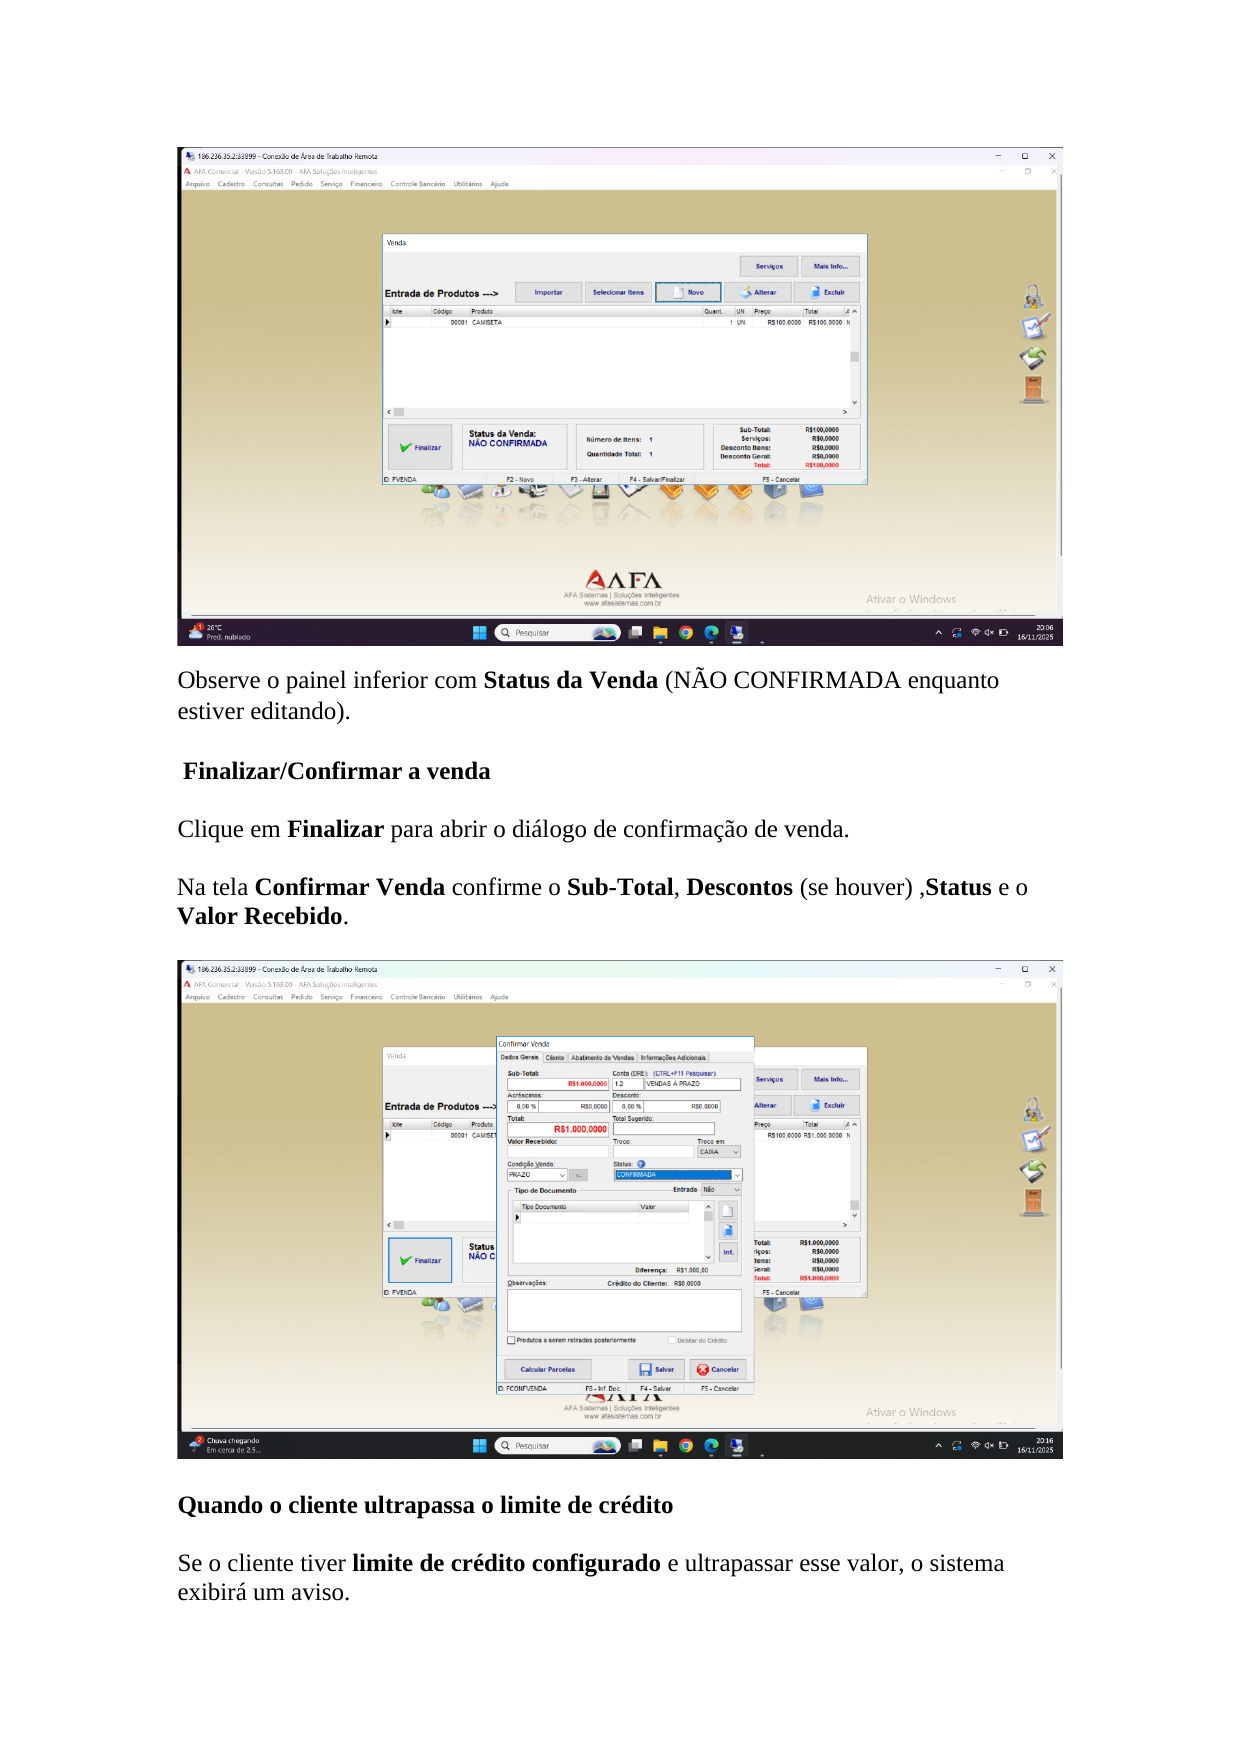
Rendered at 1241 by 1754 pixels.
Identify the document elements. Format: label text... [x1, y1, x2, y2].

text Se o cliente tiver limite de crédito configurado e ultrapassar esse valor, o sistema exibirá um aviso. [177, 1548, 1063, 1605]
subtitle Finalizar/Confirmar a venda [177, 756, 1063, 785]
text Clique em Finalizar para abrir o diálogo de confirmação de venda. [177, 814, 1063, 843]
picture [177, 147, 1063, 646]
text Observe o painel inferior com Status da Venda (NÃO CONFIRMADA enquanto estiver editando). [177, 665, 1063, 724]
subtitle Quando o cliente ultrapassa o limite de crédito [177, 1490, 1063, 1519]
text Na tela Confirmar Venda confirme o Sub-Total, Descontos (se houver) ,Status e o Valor Recebido. [177, 873, 1063, 930]
picture [177, 960, 1063, 1459]
